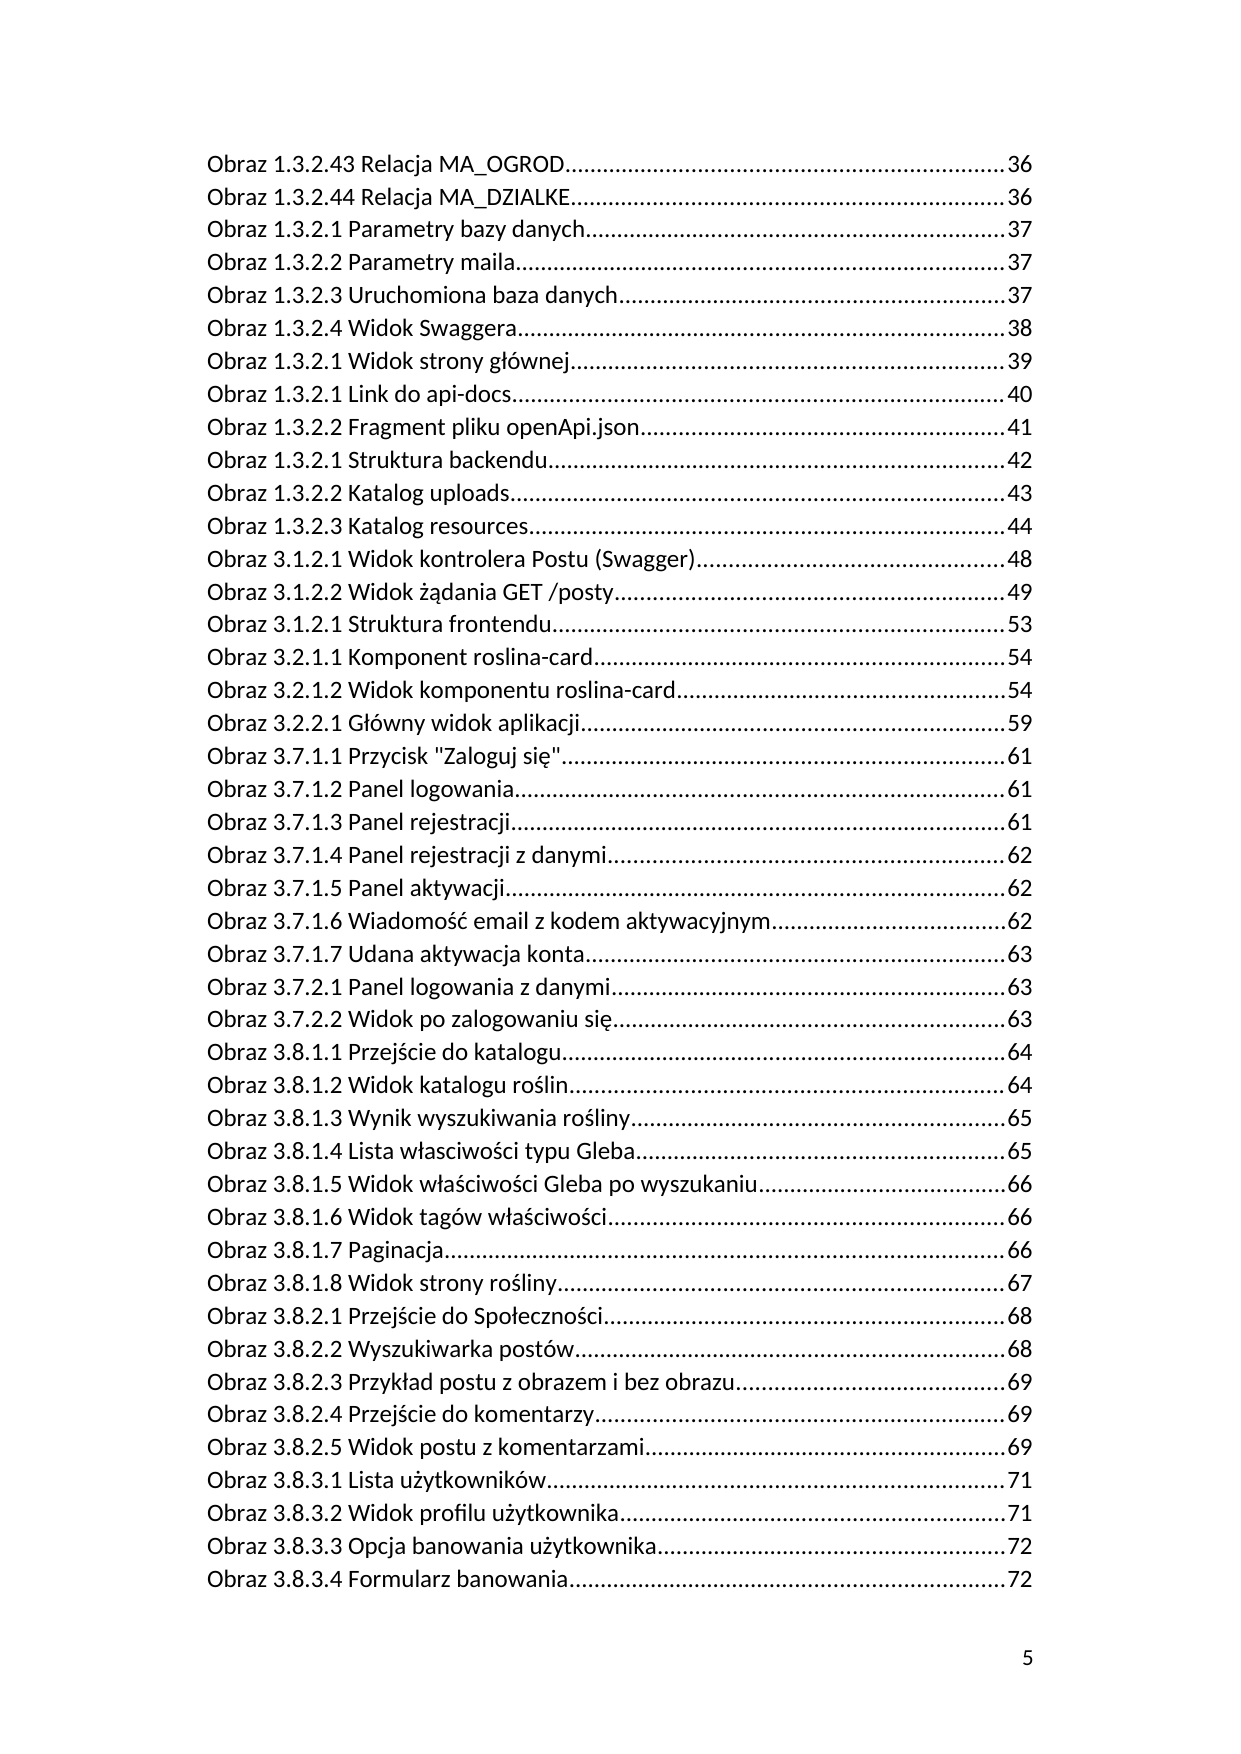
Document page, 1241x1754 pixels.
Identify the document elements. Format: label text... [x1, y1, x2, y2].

text Obraz 1.3.2.2 Parametry maila 37 [207, 246, 1033, 277]
text Obraz 3.1.2.1 Widok kontrolera Postu (Swagger) 48 [207, 543, 1033, 573]
text Obraz 3.8.1.3 Wynik wyszukiwania rośliny 65 [207, 1102, 1033, 1133]
text Obraz 3.8.2.4 Przejście do komentarzy 69 [207, 1398, 1033, 1429]
text Obraz 3.8.1.1 Przejście do katalogu 64 [207, 1036, 1033, 1067]
text Obraz 1.3.2.2 Fragment pliku openApi.json 41 [207, 411, 1033, 442]
text Obraz 3.8.3.2 Widok profilu użytkownika 71 [207, 1497, 1033, 1528]
text Obraz 3.7.1.7 Udana aktywacja konta 63 [207, 938, 1033, 968]
text Obraz 3.7.1.2 Panel logowania 61 [207, 773, 1033, 804]
text Obraz 1.3.2.1 Link do api-docs 40 [207, 378, 1033, 409]
text Obraz 3.8.3.3 Opcja banowania użytkownika 72 [207, 1530, 1033, 1561]
text Obraz 3.7.1.1 Przycisk "Zaloguj się" 61 [207, 740, 1033, 771]
text Obraz 1.3.2.1 Struktura backendu 42 [207, 444, 1033, 474]
text Obraz 3.8.1.8 Widok strony rośliny 67 [207, 1267, 1033, 1297]
text Obraz 1.3.2.2 Katalog uploads 43 [207, 477, 1033, 507]
text Obraz 3.7.1.6 Wiadomość email z kodem aktywacyjnym 62 [207, 905, 1033, 935]
text Obraz 1.3.2.43 Relacja MA_OGROD 36 [207, 148, 1033, 178]
text Obraz 3.8.1.6 Widok tagów właściwości 66 [207, 1201, 1033, 1232]
text Obraz 3.2.2.1 Główny widok aplikacji 59 [207, 707, 1033, 738]
text Obraz 3.7.1.3 Panel rejestracji 61 [207, 806, 1033, 837]
text Obraz 3.7.2.2 Widok po zalogowaniu się 63 [207, 1003, 1033, 1034]
text Obraz 3.8.2.1 Przejście do Społeczności 68 [207, 1300, 1033, 1330]
text Obraz 3.1.2.2 Widok żądania GET /posty 49 [207, 576, 1033, 606]
text Obraz 3.8.1.2 Widok katalogu roślin 64 [207, 1069, 1033, 1100]
text Obraz 1.3.2.1 Widok strony głównej 39 [207, 345, 1033, 376]
text Obraz 3.8.2.5 Widok postu z komentarzami 69 [207, 1431, 1033, 1462]
text Obraz 3.8.3.1 Lista użytkowników 71 [207, 1464, 1033, 1495]
text Obraz 3.1.2.1 Struktura frontendu 53 [207, 608, 1033, 639]
text Obraz 1.3.2.44 Relacja MA_DZIALKE 36 [207, 181, 1033, 211]
text Obraz 1.3.2.3 Katalog resources 44 [207, 510, 1033, 540]
text Obraz 3.2.1.2 Widok komponentu roslina-card 54 [207, 674, 1033, 705]
text Obraz 3.8.2.2 Wyszukiwarka postów 68 [207, 1333, 1033, 1363]
text Obraz 1.3.2.4 Widok Swaggera 38 [207, 312, 1033, 343]
text Obraz 3.2.1.1 Komponent roslina-card 54 [207, 641, 1033, 672]
text Obraz 3.7.1.4 Panel rejestracji z danymi 62 [207, 839, 1033, 869]
text Obraz 3.7.2.1 Panel logowania z danymi 63 [207, 971, 1033, 1001]
text Obraz 3.8.1.7 Paginacja 66 [207, 1234, 1033, 1264]
text Obraz 3.7.1.5 Panel aktywacji 62 [207, 872, 1033, 902]
text Obraz 3.8.1.4 Lista własciwości typu Gleba 65 [207, 1135, 1033, 1166]
text Obraz 3.8.2.3 Przykład postu z obrazem i bez obrazu 69 [207, 1366, 1033, 1396]
text Obraz 3.8.3.4 Formularz banowania 72 [207, 1563, 1033, 1594]
text Obraz 1.3.2.1 Parametry bazy danych 37 [207, 213, 1033, 244]
text Obraz 3.8.1.5 Widok właściwości Gleba po wyszukaniu 66 [207, 1168, 1033, 1199]
text Obraz 1.3.2.3 Uruchomiona baza danych 37 [207, 279, 1033, 310]
